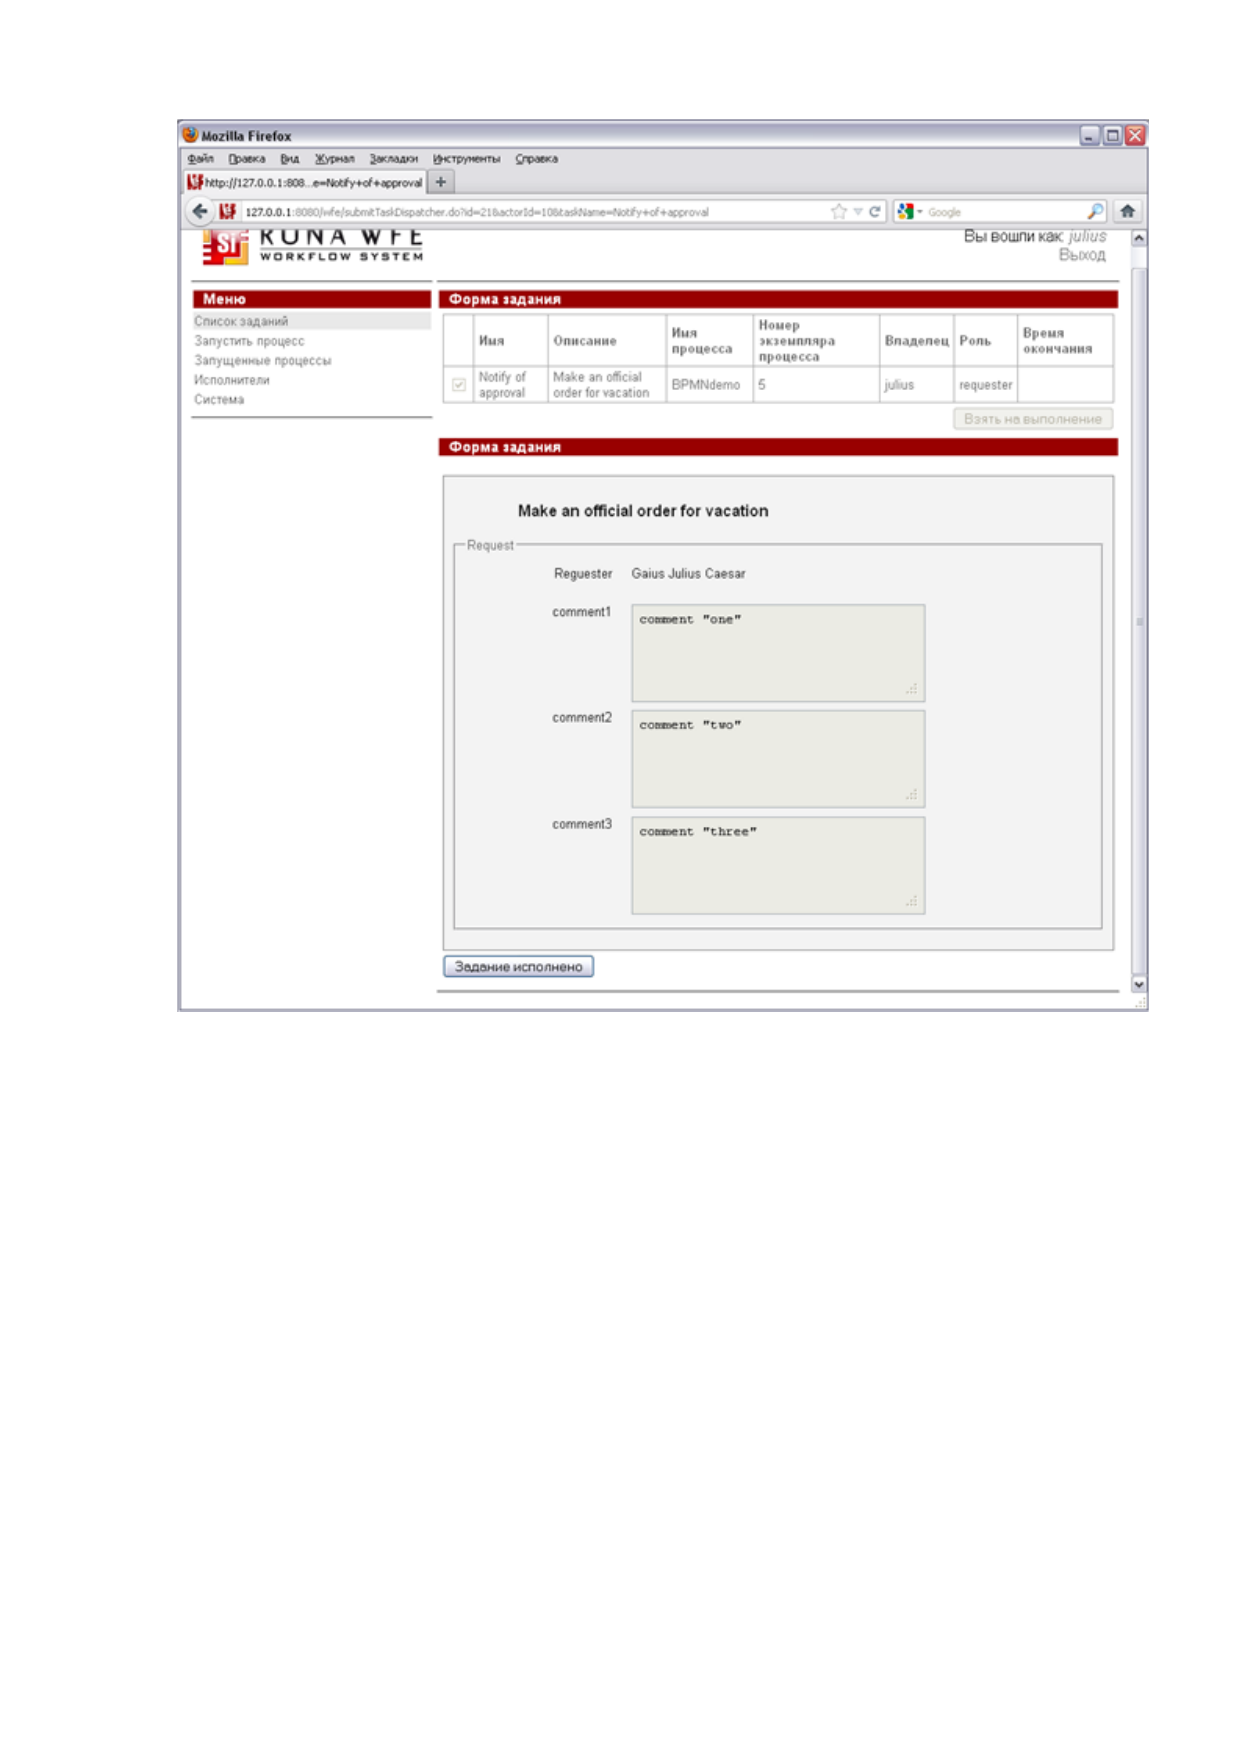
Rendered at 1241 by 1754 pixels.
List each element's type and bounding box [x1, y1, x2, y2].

picture [177, 118, 1149, 1012]
